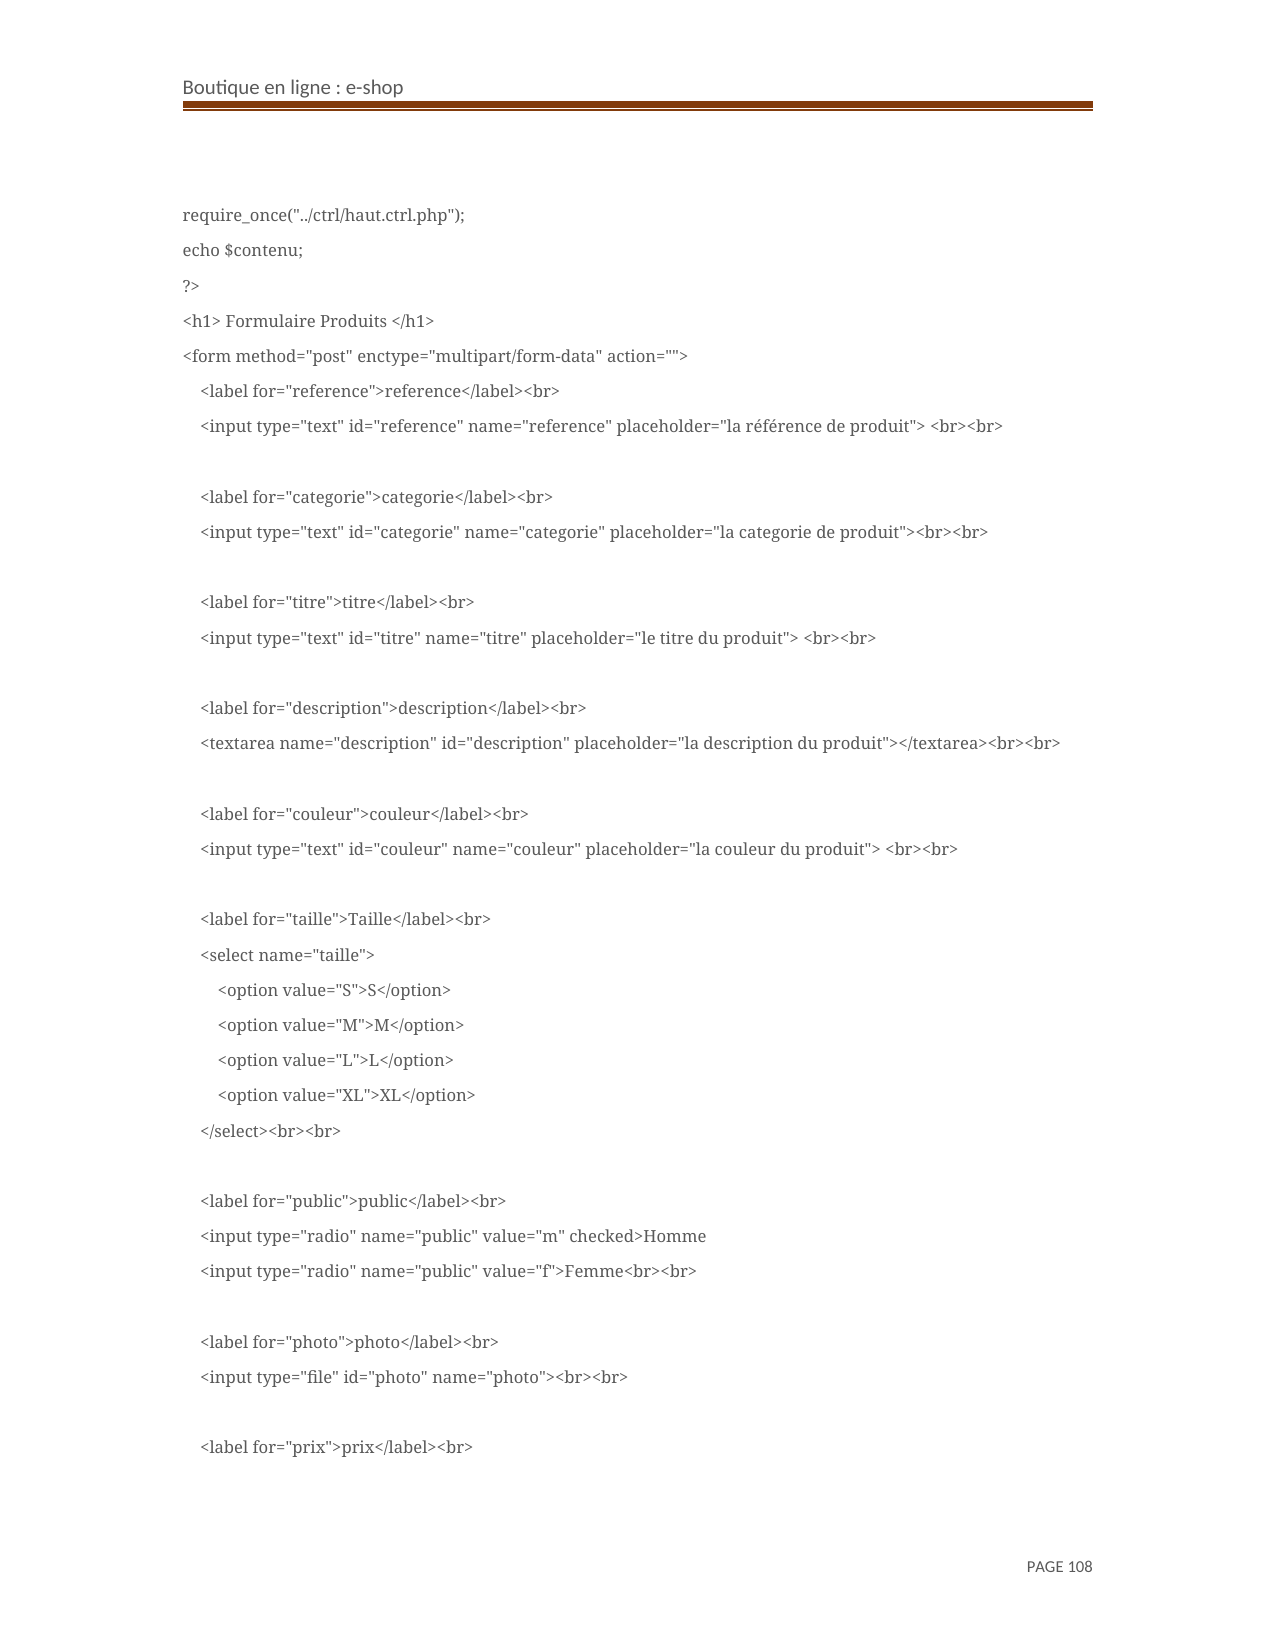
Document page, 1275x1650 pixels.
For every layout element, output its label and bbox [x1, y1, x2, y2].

table_header [183, 191, 1275, 1471]
